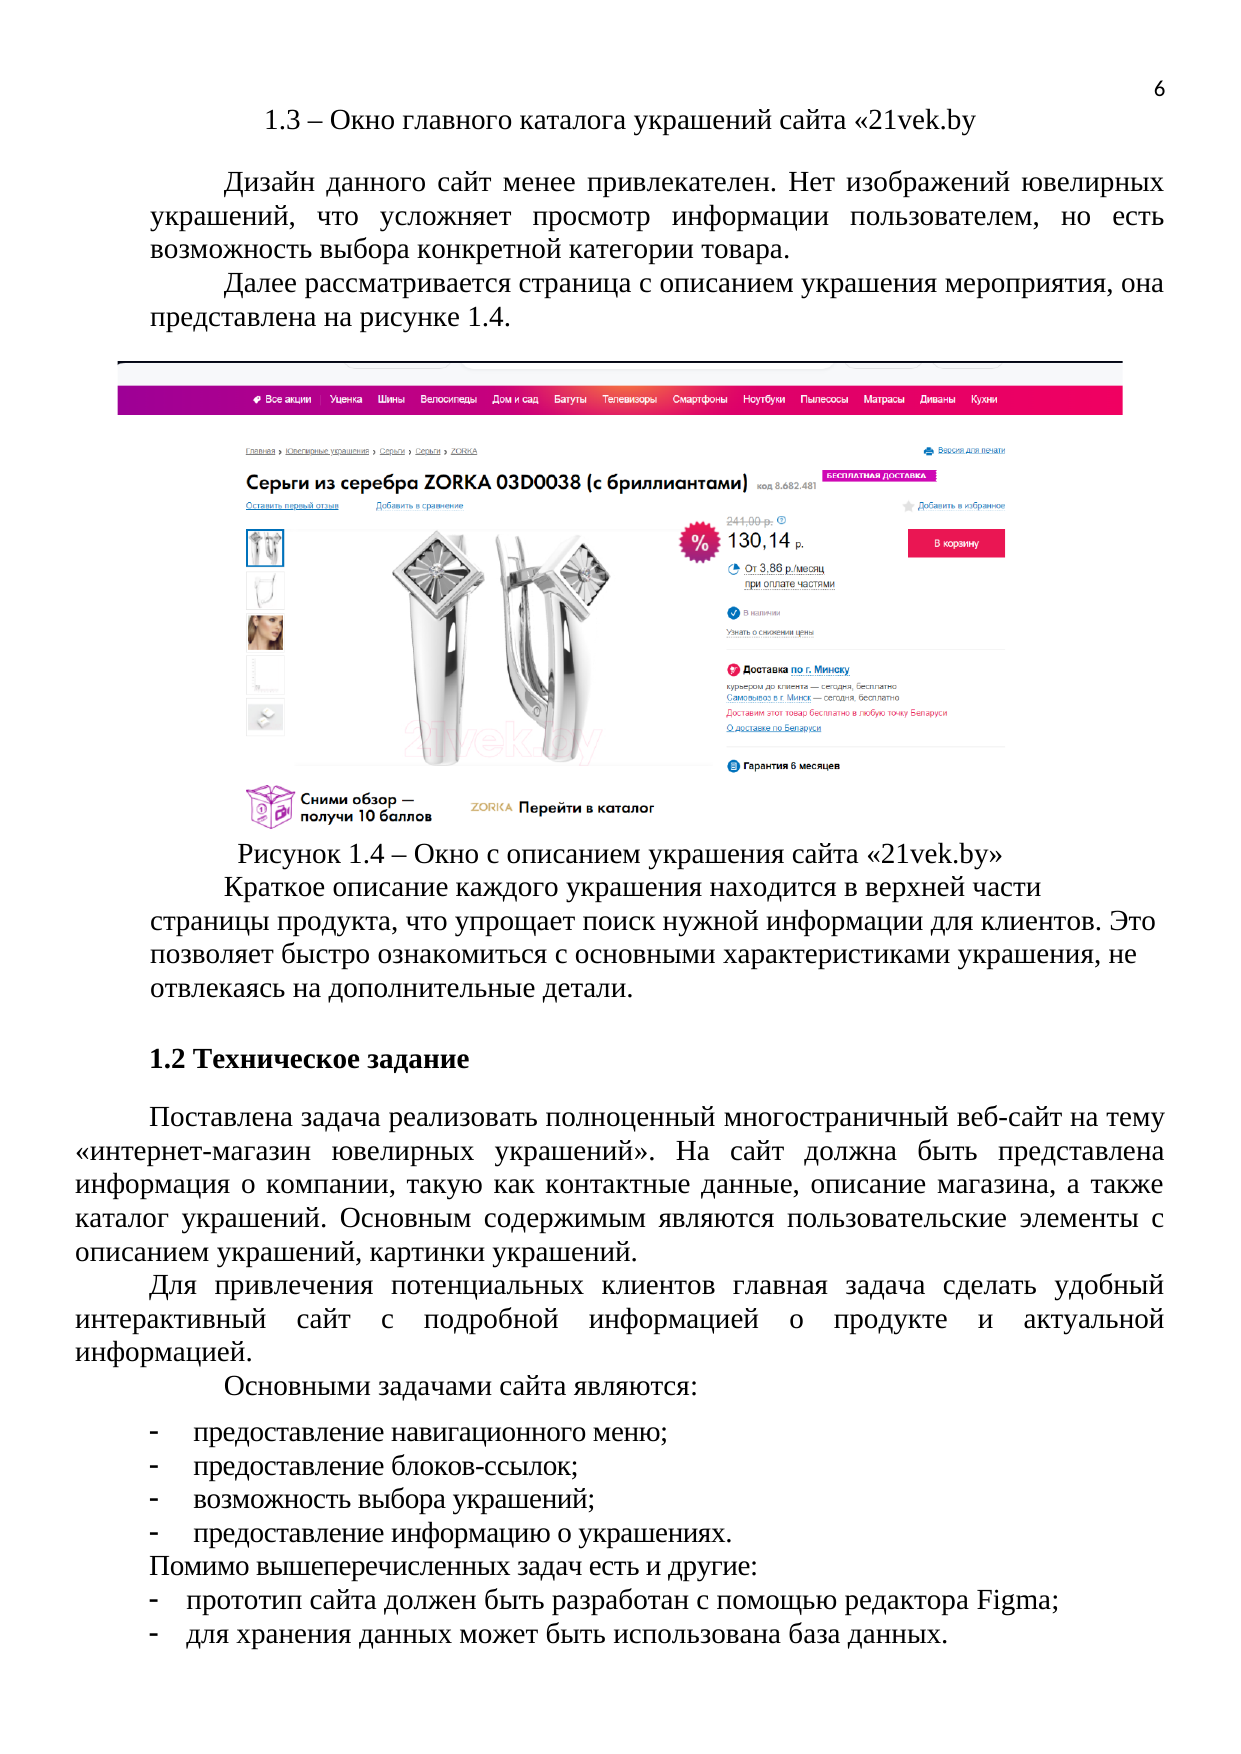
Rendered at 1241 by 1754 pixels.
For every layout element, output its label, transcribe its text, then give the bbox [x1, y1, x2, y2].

list предоставление блоков-ссылок; [149, 1448, 1165, 1481]
text Основными задачами сайта являются: [150, 1368, 1165, 1401]
list возможность выбора украшений; [149, 1481, 1165, 1515]
text Для привлечения потенциальных клиентов главная задача сделать удобный интерактивный сайт с подробной информацией о продукте и актуальной информацией. [75, 1267, 1165, 1368]
list предоставление навигационного меню; [149, 1414, 1165, 1448]
text 1.3 – Окно главного каталога украшений сайта «21vek.by [75, 102, 1165, 135]
text Краткое описание каждого украшения находится в верхней части страницы продукта, что упрощает поиск нужной информации для клиентов. Это позволяет быстро ознакомиться с основными характеристиками украшения, не отвлекаясь на дополнительные детали. [150, 869, 1165, 1003]
text 1.2 Техническое задание [75, 1041, 1165, 1074]
list для хранения данных может быть использована база данных. [149, 1616, 1165, 1649]
picture [117, 361, 1123, 836]
text Поставлена задача реализовать полноценный многостраничный веб-сайт на тему «интернет-магазин ювелирных украшений». На сайт должна быть представлена информация о компании, такую как контактные данные, описание магазина, а также каталог украшений. Основным содержимым являются пользовательские элементы с описанием украшений, картинки украшений. [75, 1099, 1165, 1267]
text Дизайн данного сайт менее привлекателен. Нет изображений ювелирных украшений, что усложняет просмотр информации пользователем, но есть возможность выбора конкретной категории товара. [150, 164, 1165, 265]
text Рисунок 1.4 – Окно с описанием украшения сайта «21vek.by» [75, 836, 1165, 869]
list прототип сайта должен быть разработан с помощью редактора Figma; [149, 1582, 1165, 1616]
list Помимо вышеперечисленных задач есть и другие: [149, 1548, 1165, 1582]
text Далее рассматривается страница с описанием украшения мероприятия, она представлена на рисунке 1.4. [150, 265, 1165, 332]
list предоставление информацию о украшениях. [149, 1515, 1165, 1548]
